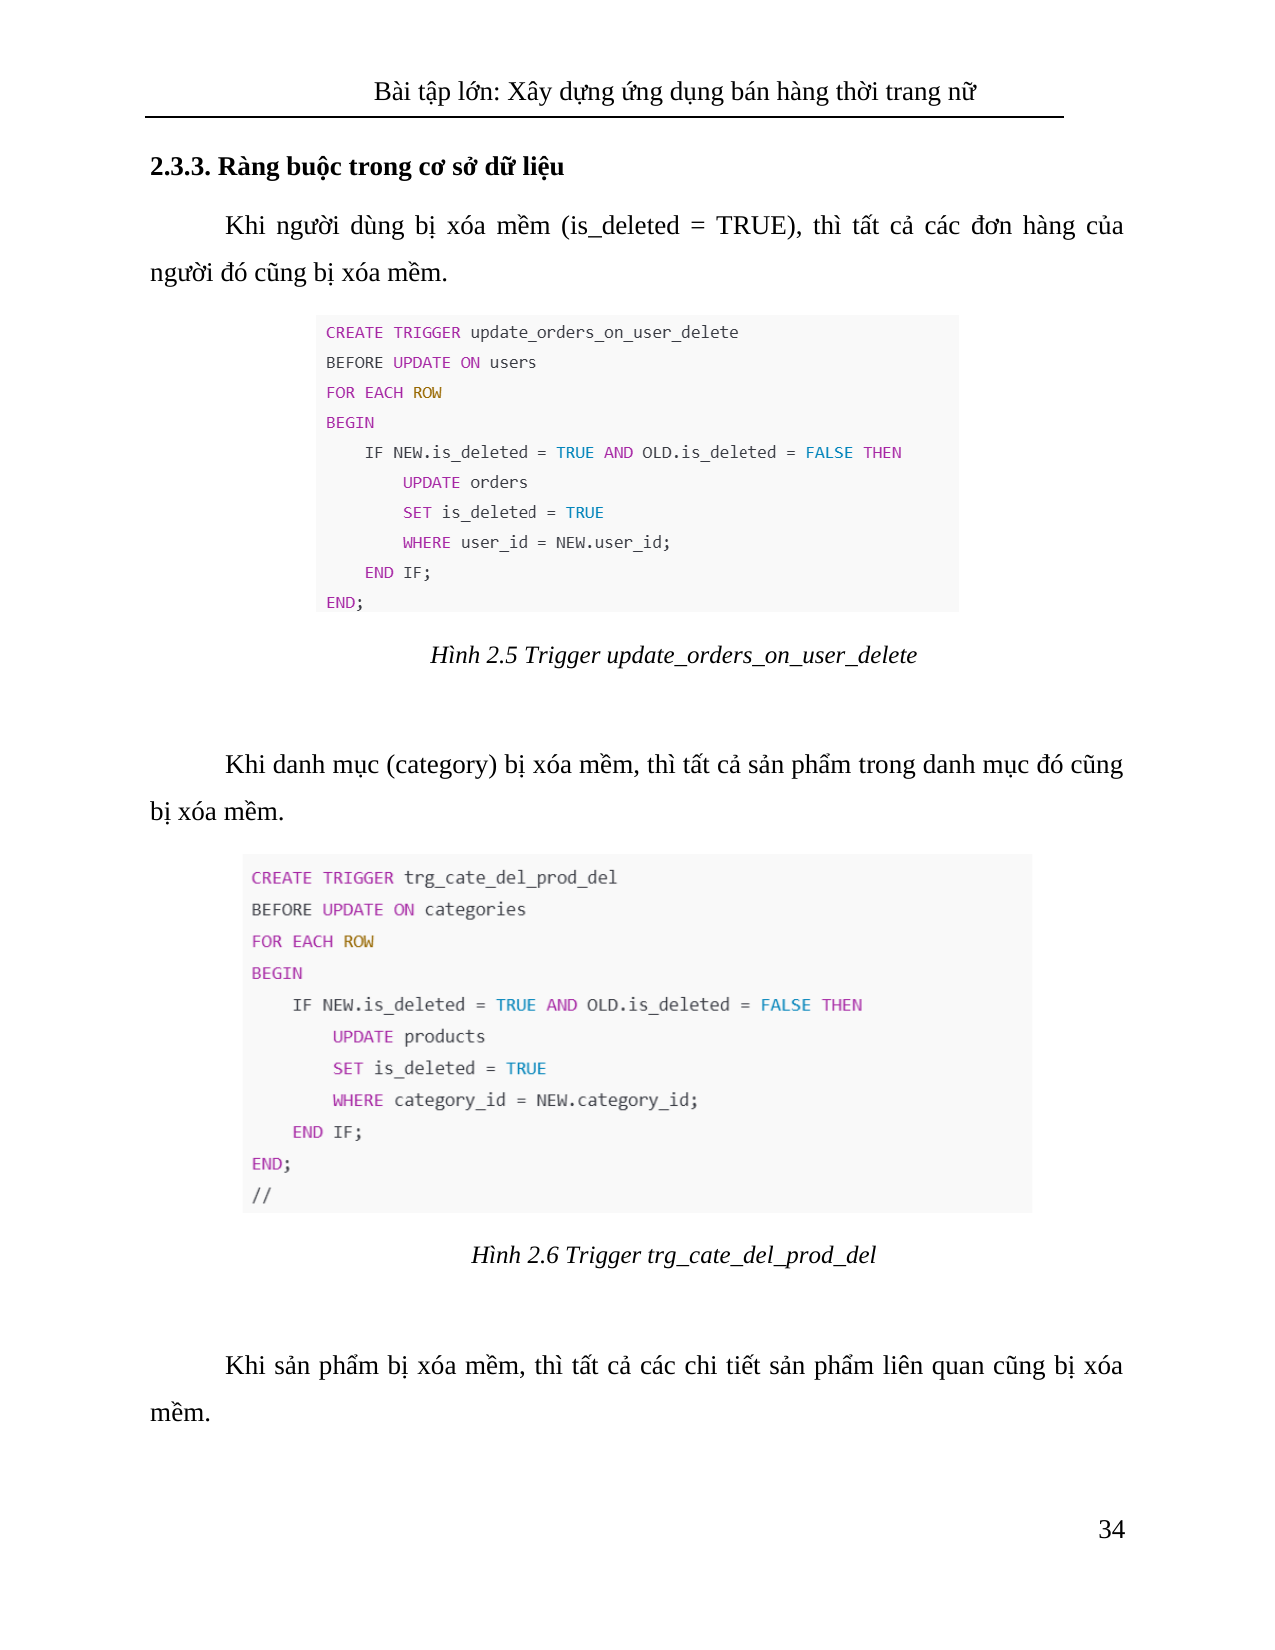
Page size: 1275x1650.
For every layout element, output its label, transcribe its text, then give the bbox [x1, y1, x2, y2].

picture [316, 315, 959, 612]
text Khi danh mục (category) bị xóa mềm, thì tất cả sản phẩm trong danh mục đó cũng bị xóa mềm. [150, 748, 1125, 826]
subtitle Ràng buộc trong cơ sở dữ liệu [150, 150, 1125, 181]
picture [242, 854, 1033, 1213]
text Khi sản phẩm bị xóa mềm, thì tất cả các chi tiết sản phẩm liên quan cũng bị xóa mềm. [150, 1349, 1125, 1427]
text Khi người dùng bị xóa mềm (is_deleted = TRUE), thì tất cả các đơn hàng của người đó cũng bị xóa mềm. [150, 209, 1125, 287]
